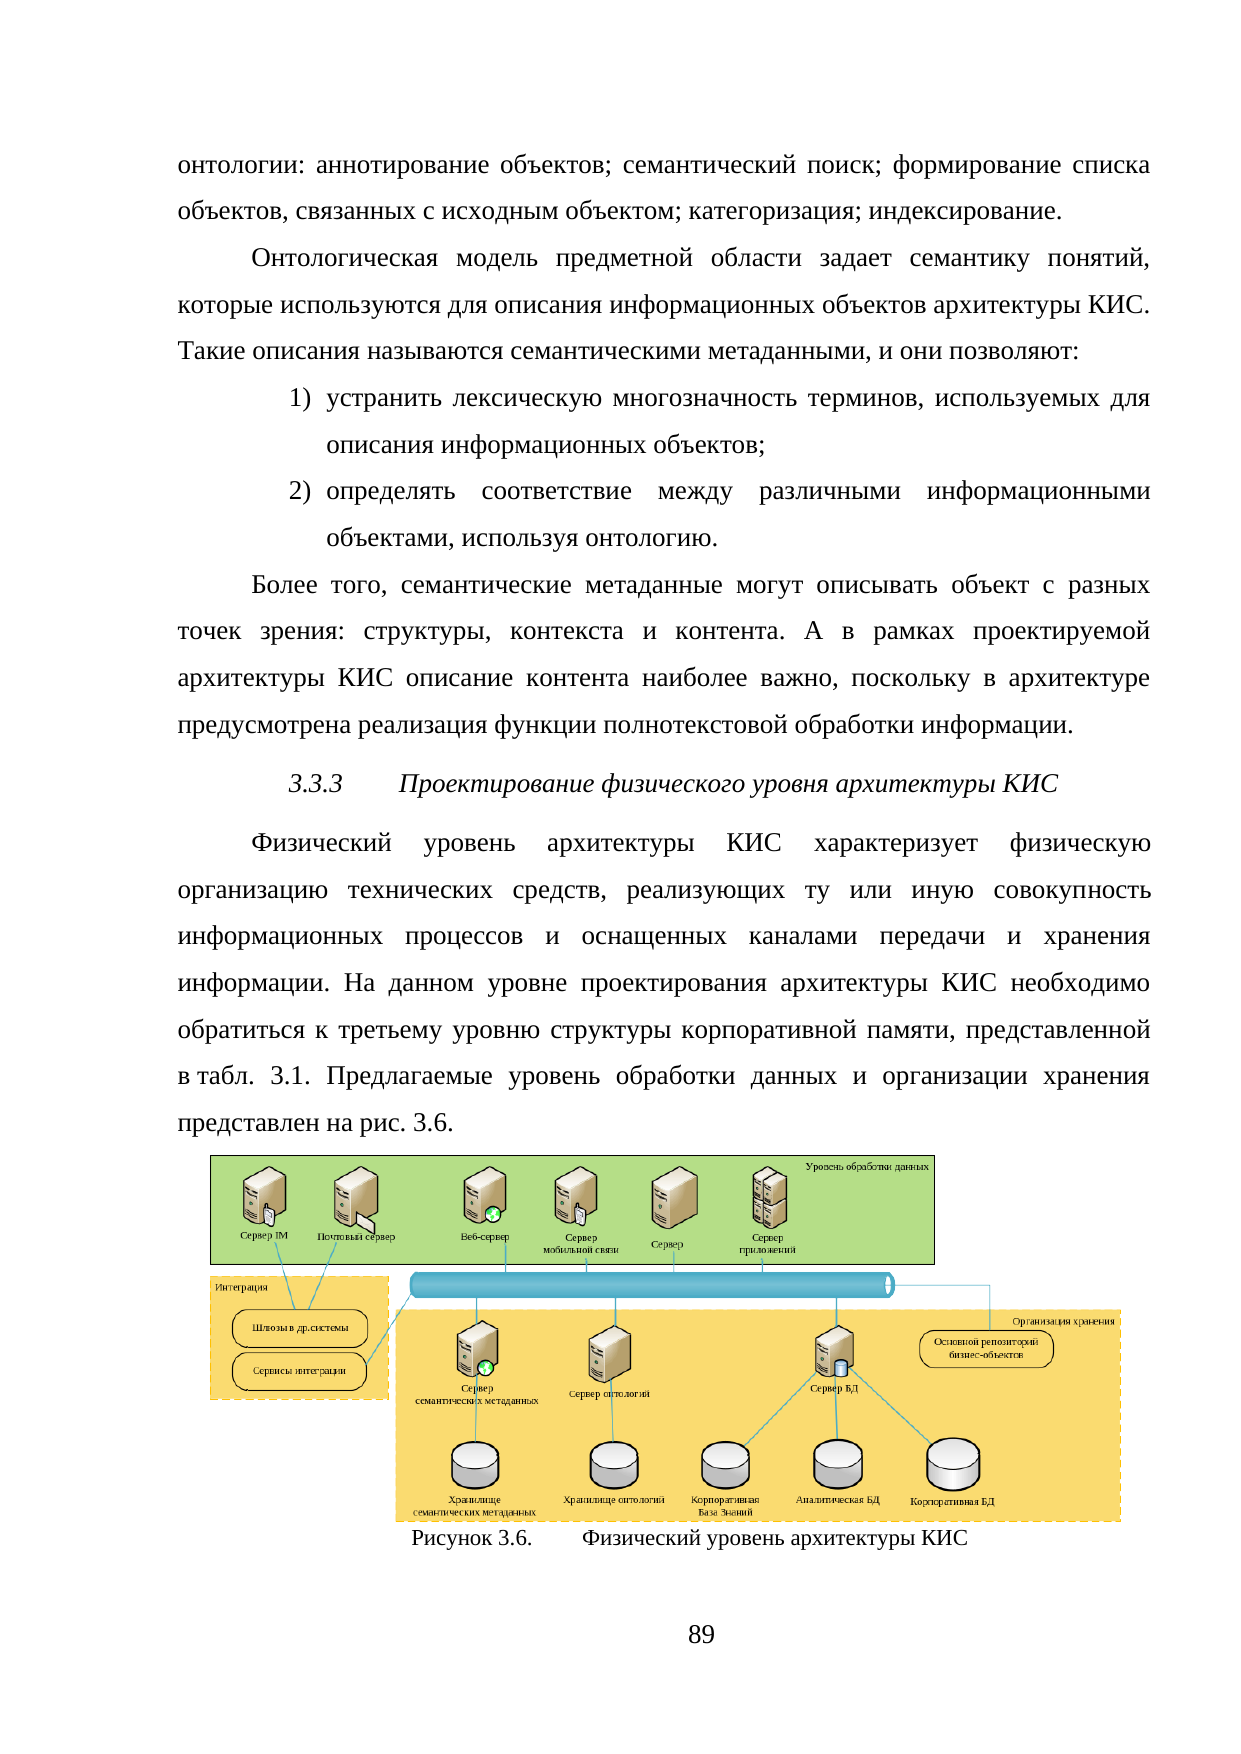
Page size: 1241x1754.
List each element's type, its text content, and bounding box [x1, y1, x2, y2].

table_cell Физический уровень архитектуры КИС [166, 1524, 1163, 1564]
list определять соответствие между различными информационными объектами, используя онтологию. [288, 474, 1152, 552]
text Физический уровень архитектуры КИС характеризует физическую организацию технических средств, реализующих ту или иную совокупность информационных процессов и оснащенных каналами передачи и хранения информации. На данном уровне проектирования архитектуры КИС необходимо обратиться к третьему уровню структуры корпоративной памяти, представленной в табл. 3.1. Предлагаемые уровень обработки данных и организации хранения представлен на рис. 3.6. [177, 826, 1152, 1137]
text Более того, семантические метаданные могут описывать объект с разных точек зрения: структуры, контекста и контента. А в рамках проектируемой архитектуры КИС описание контента наиболее важно, поскольку в архитектуре предусмотрена реализация функции полнотекстовой обработки информации. [177, 568, 1152, 739]
table_header [166, 1153, 1163, 1524]
subtitle Проектирование физического уровня архитектуры КИС [288, 767, 1152, 798]
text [177, 148, 1152, 226]
list устранить лексическую многозначность терминов, используемых для описания информационных объектов; [288, 381, 1152, 459]
text Онтологическая модель предметной области задает семантику понятий, которые используются для описания информационных объектов архитектуры КИС. Такие описания называются семантическими метаданными, и они позволяют: [177, 241, 1152, 366]
